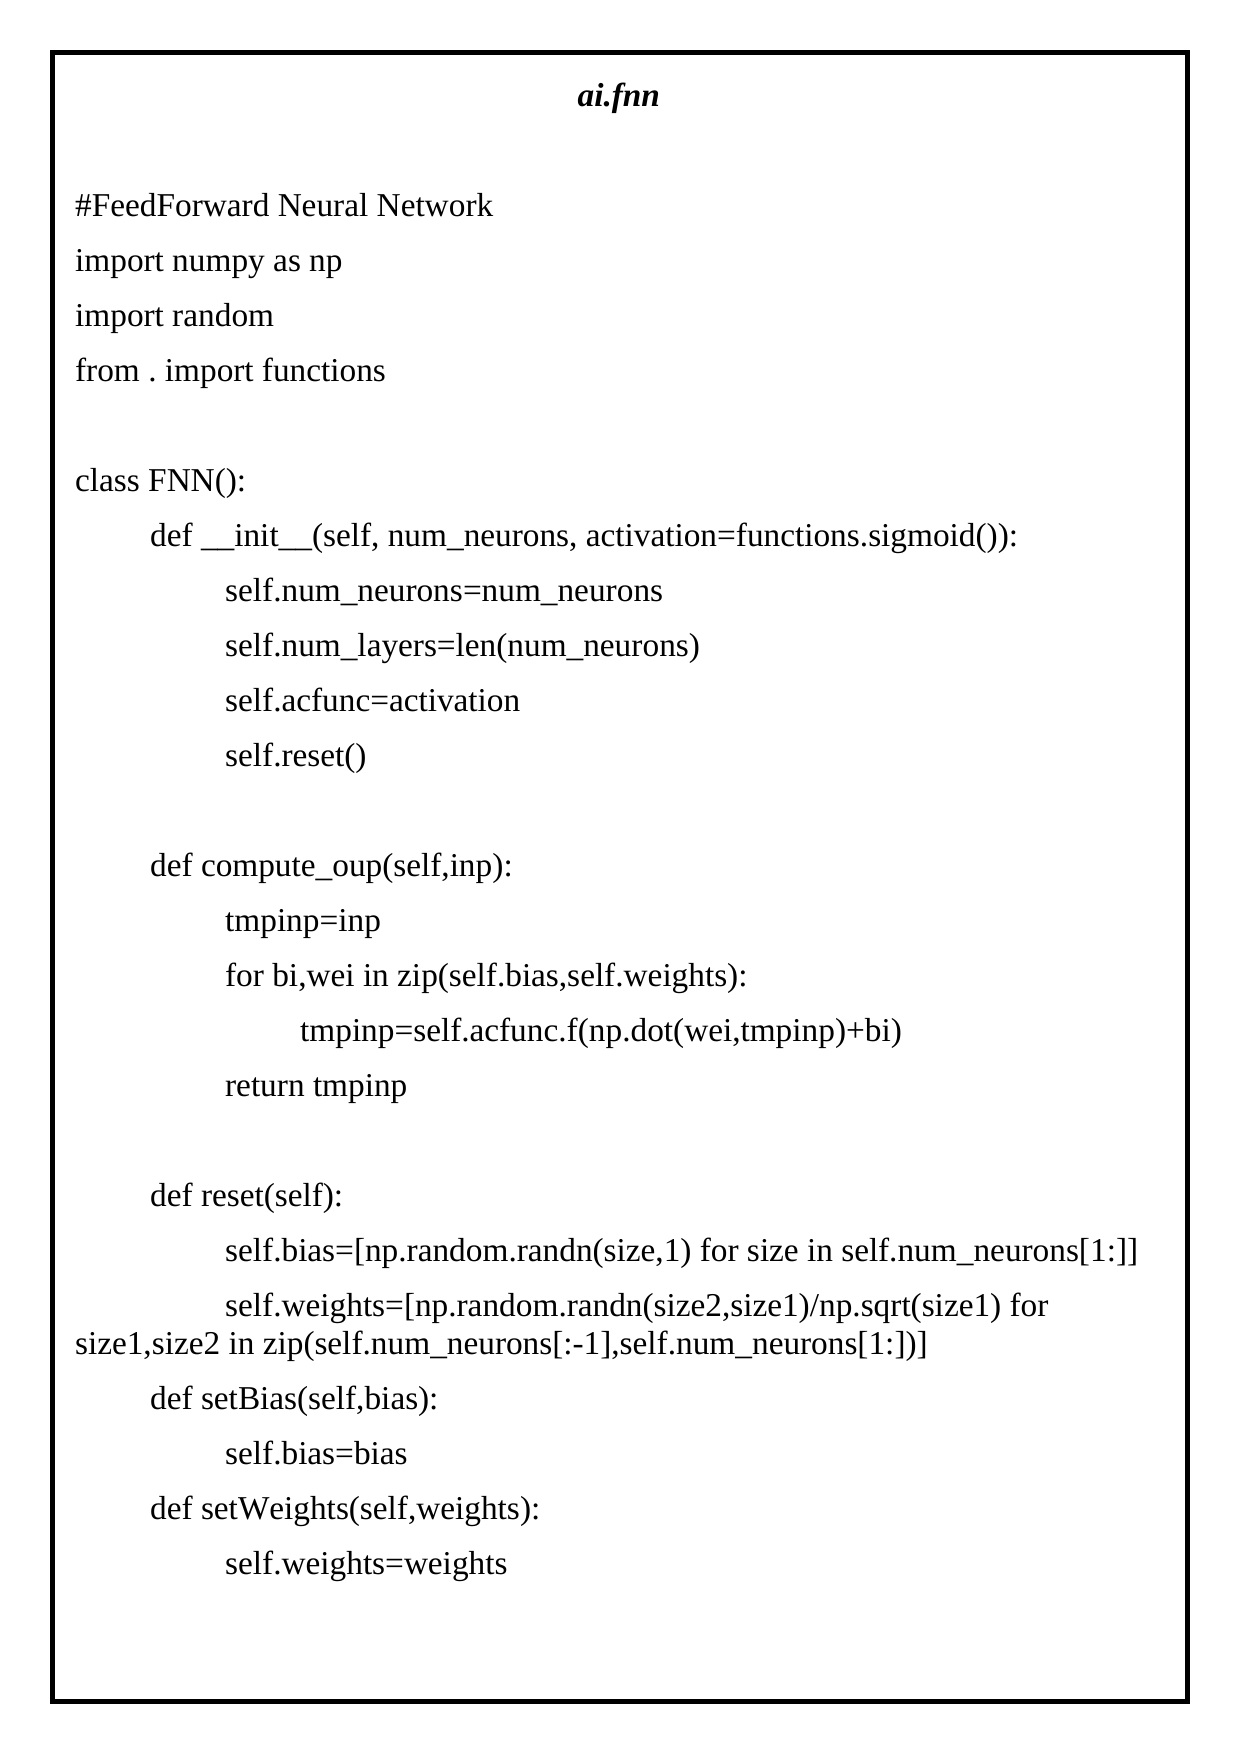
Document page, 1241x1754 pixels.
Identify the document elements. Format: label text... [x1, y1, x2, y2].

text self.weights=weights [75, 1543, 1165, 1582]
text for bi,wei in zip(self.bias,self.weights): [75, 955, 1165, 993]
text return tmpinp [75, 1065, 1165, 1103]
text #FeedForward Neural Network [75, 185, 1165, 223]
text self.num_neurons=num_neurons [75, 570, 1165, 608]
text ai.fnn [75, 75, 1165, 113]
text def __init__(self, num_neurons, activation=functions.sigmoid()): [75, 515, 1165, 553]
text from . import functions [75, 350, 1165, 388]
text tmpinp=inp [75, 900, 1165, 938]
text self.weights=[np.random.randn(size2,size1)/np.sqrt(size1) for size1,size2 in zip(self.num_neurons[:-1],self.num_neurons[1:])] [75, 1285, 1165, 1362]
text def setWeights(self,weights): [75, 1488, 1165, 1527]
text def setBias(self,bias): [75, 1378, 1165, 1417]
text self.acfunc=activation [75, 680, 1165, 718]
text def compute_oup(self,inp): [75, 845, 1165, 883]
text self.num_layers=len(num_neurons) [75, 625, 1165, 663]
text self.bias=bias [75, 1433, 1165, 1472]
text def reset(self): [75, 1175, 1165, 1213]
text class FNN(): [75, 460, 1165, 498]
text import random [75, 295, 1165, 333]
text import numpy as np [75, 240, 1165, 278]
text self.reset() [75, 735, 1165, 773]
text self.bias=[np.random.randn(size,1) for size in self.num_neurons[1:]] [75, 1230, 1165, 1268]
text tmpinp=self.acfunc.f(np.dot(wei,tmpinp)+bi) [75, 1010, 1165, 1048]
